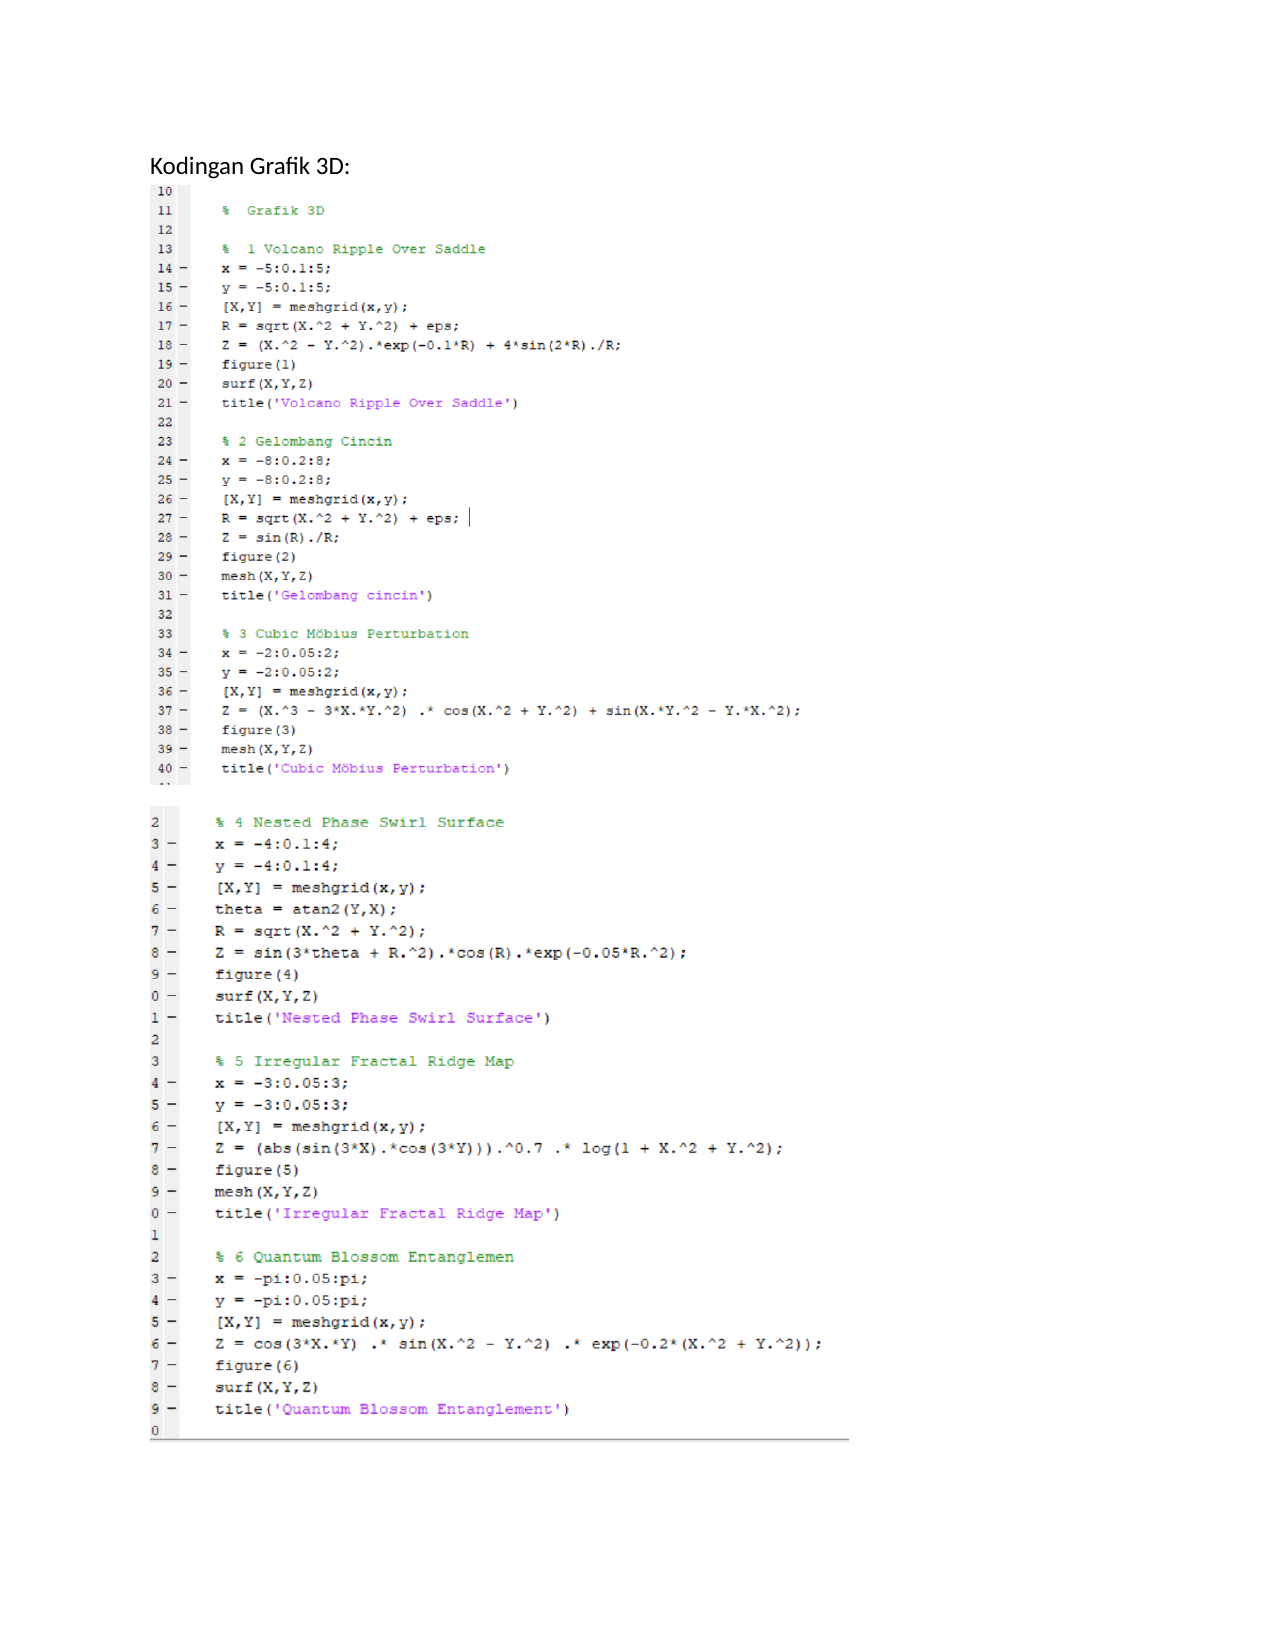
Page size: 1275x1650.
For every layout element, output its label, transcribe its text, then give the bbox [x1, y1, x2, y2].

picture [150, 185, 824, 785]
picture [150, 806, 850, 1443]
